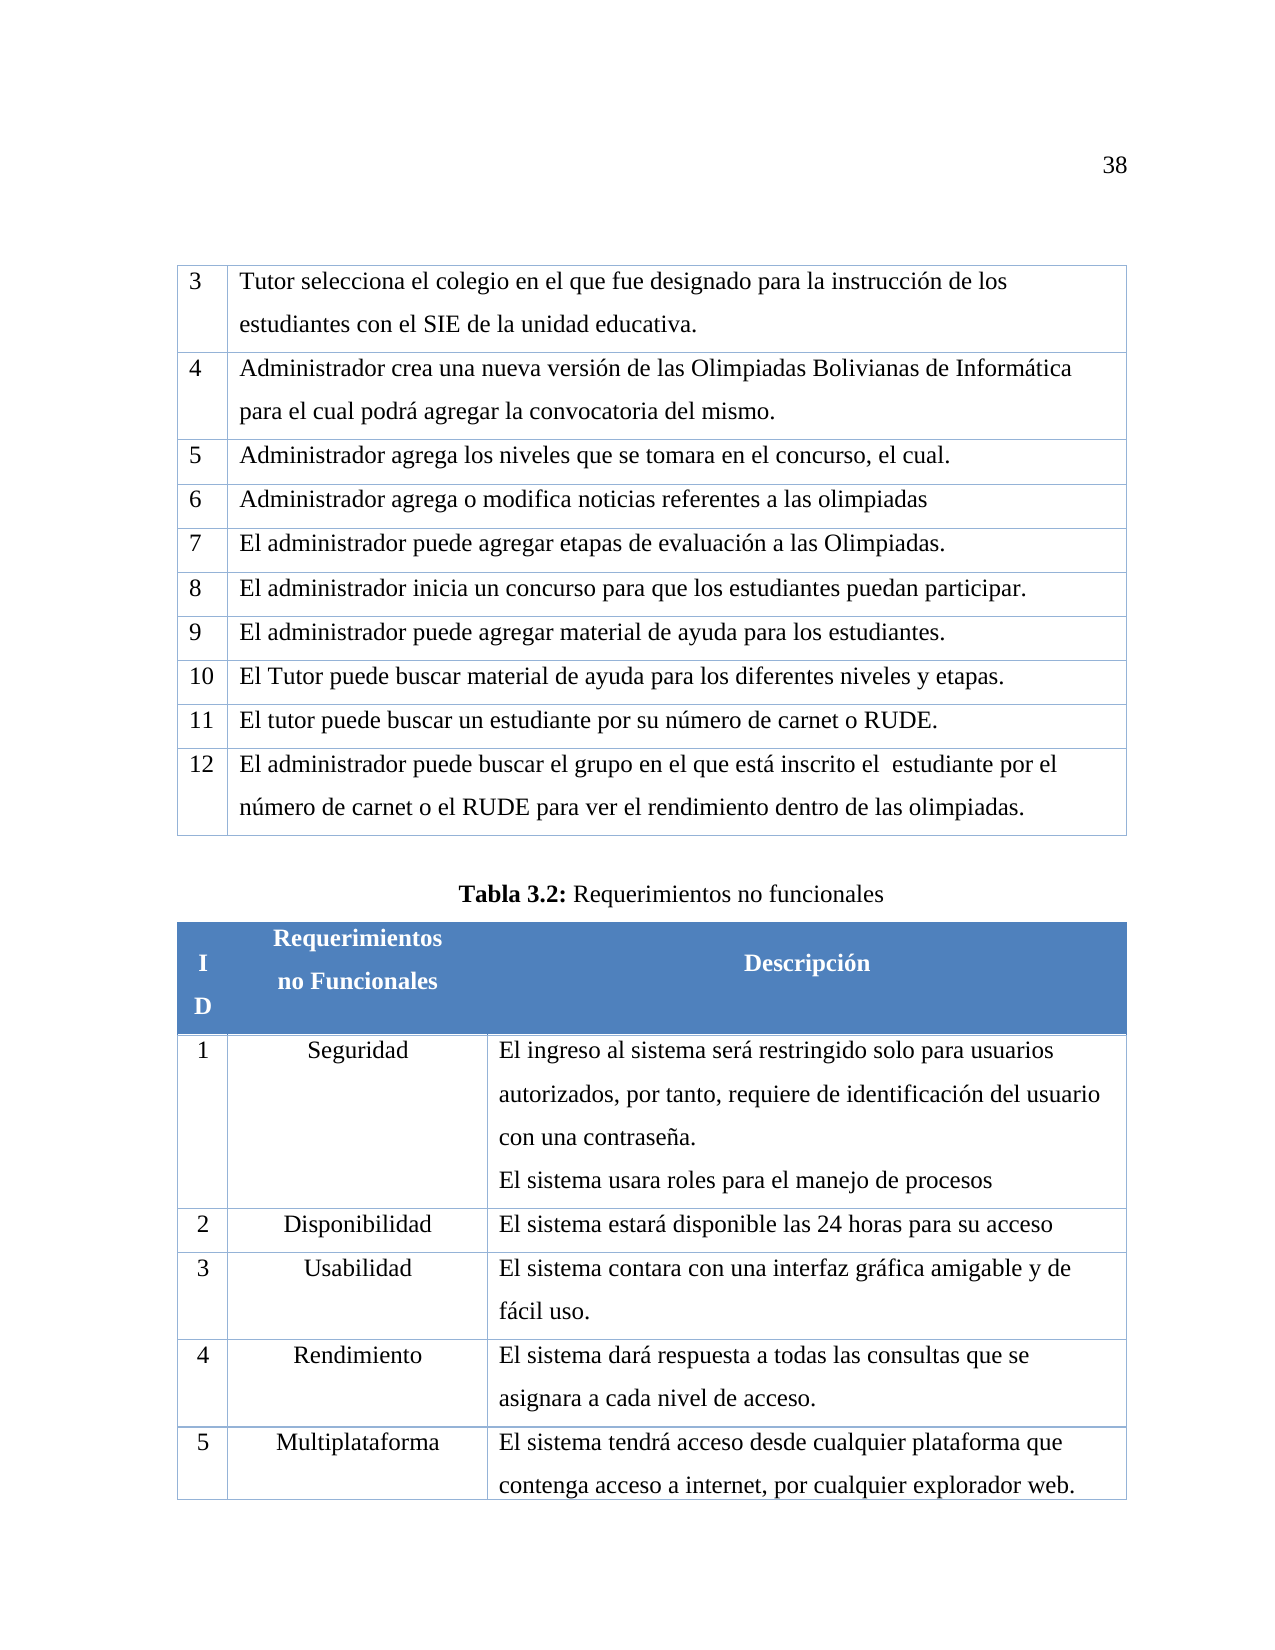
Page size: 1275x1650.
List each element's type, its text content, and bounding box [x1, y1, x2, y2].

table_cell El sistema contara con una interfaz gráfica amigable y de fácil uso. [488, 1253, 1126, 1339]
table_cell 6 [178, 485, 227, 527]
table_cell 1 [178, 1036, 227, 1208]
table_cell Administrador agrega los niveles que se tomara en el concurso, el cual. [228, 440, 1126, 483]
table_cell El sistema tendrá acceso desde cualquier plataforma que contenga acceso a internet, por cualquier explorador web. [488, 1428, 1126, 1499]
table_cell Tutor selecciona el colegio en el que fue designado para la instrucción de los estudiantes con el SIE de la unidad educativa. [228, 266, 1126, 352]
table_cell 10 [178, 661, 227, 704]
table_cell 3 [178, 266, 227, 352]
table_cell 5 [178, 440, 227, 483]
table_cell 4 [178, 353, 227, 439]
table_header ID [178, 923, 227, 1034]
table_cell Seguridad [228, 1036, 487, 1208]
table_cell 8 [178, 573, 227, 616]
table_cell 9 [178, 617, 227, 660]
table_cell 11 [178, 705, 227, 748]
table_cell Disponibilidad [228, 1209, 487, 1252]
table_cell Administrador crea una nueva versión de las Olimpiadas Bolivianas de Informática para el cual podrá agregar la convocatoria del mismo. [228, 353, 1126, 439]
table_cell 2 [178, 1209, 227, 1252]
table_cell El sistema dará respuesta a todas las consultas que se asignara a cada nivel de acceso. [488, 1340, 1126, 1426]
table_cell El tutor puede buscar un estudiante por su número de carnet o RUDE. [228, 705, 1126, 748]
table_cell Rendimiento [228, 1340, 487, 1426]
table_cell El Tutor puede buscar material de ayuda para los diferentes niveles y etapas. [228, 661, 1126, 704]
text Tabla 3.2: Requerimientos no funcionales [215, 879, 1127, 908]
table_header Requerimientos no Funcionales [228, 923, 487, 1034]
table_cell El administrador inicia un concurso para que los estudiantes puedan participar. [228, 573, 1126, 616]
table_cell Administrador agrega o modifica noticias referentes a las olimpiadas [228, 485, 1126, 527]
table_cell 12 [178, 749, 227, 835]
table_cell El administrador puede buscar el grupo en el que está inscrito el estudiante por el número de carnet o el RUDE para ver el rendimiento dentro de las olimpiadas. [228, 749, 1126, 835]
table_cell El administrador puede agregar etapas de evaluación a las Olimpiadas. [228, 529, 1126, 572]
table_header Descripción [488, 923, 1126, 1034]
table_cell El ingreso al sistema será restringido solo para usuarios autorizados, por tanto, requiere de identificación del usuario con una contraseña. El sistema usara roles para el manejo de procesos [488, 1036, 1126, 1208]
table_cell 3 [178, 1253, 227, 1339]
table_cell Usabilidad [228, 1253, 487, 1339]
table_cell El administrador puede agregar material de ayuda para los estudiantes. [228, 617, 1126, 660]
table_cell El sistema estará disponible las 24 horas para su acceso [488, 1209, 1126, 1252]
table_cell Multiplataforma [228, 1428, 487, 1499]
table_cell 7 [178, 529, 227, 572]
table_cell 5 [178, 1428, 227, 1499]
table_cell 4 [178, 1340, 227, 1426]
